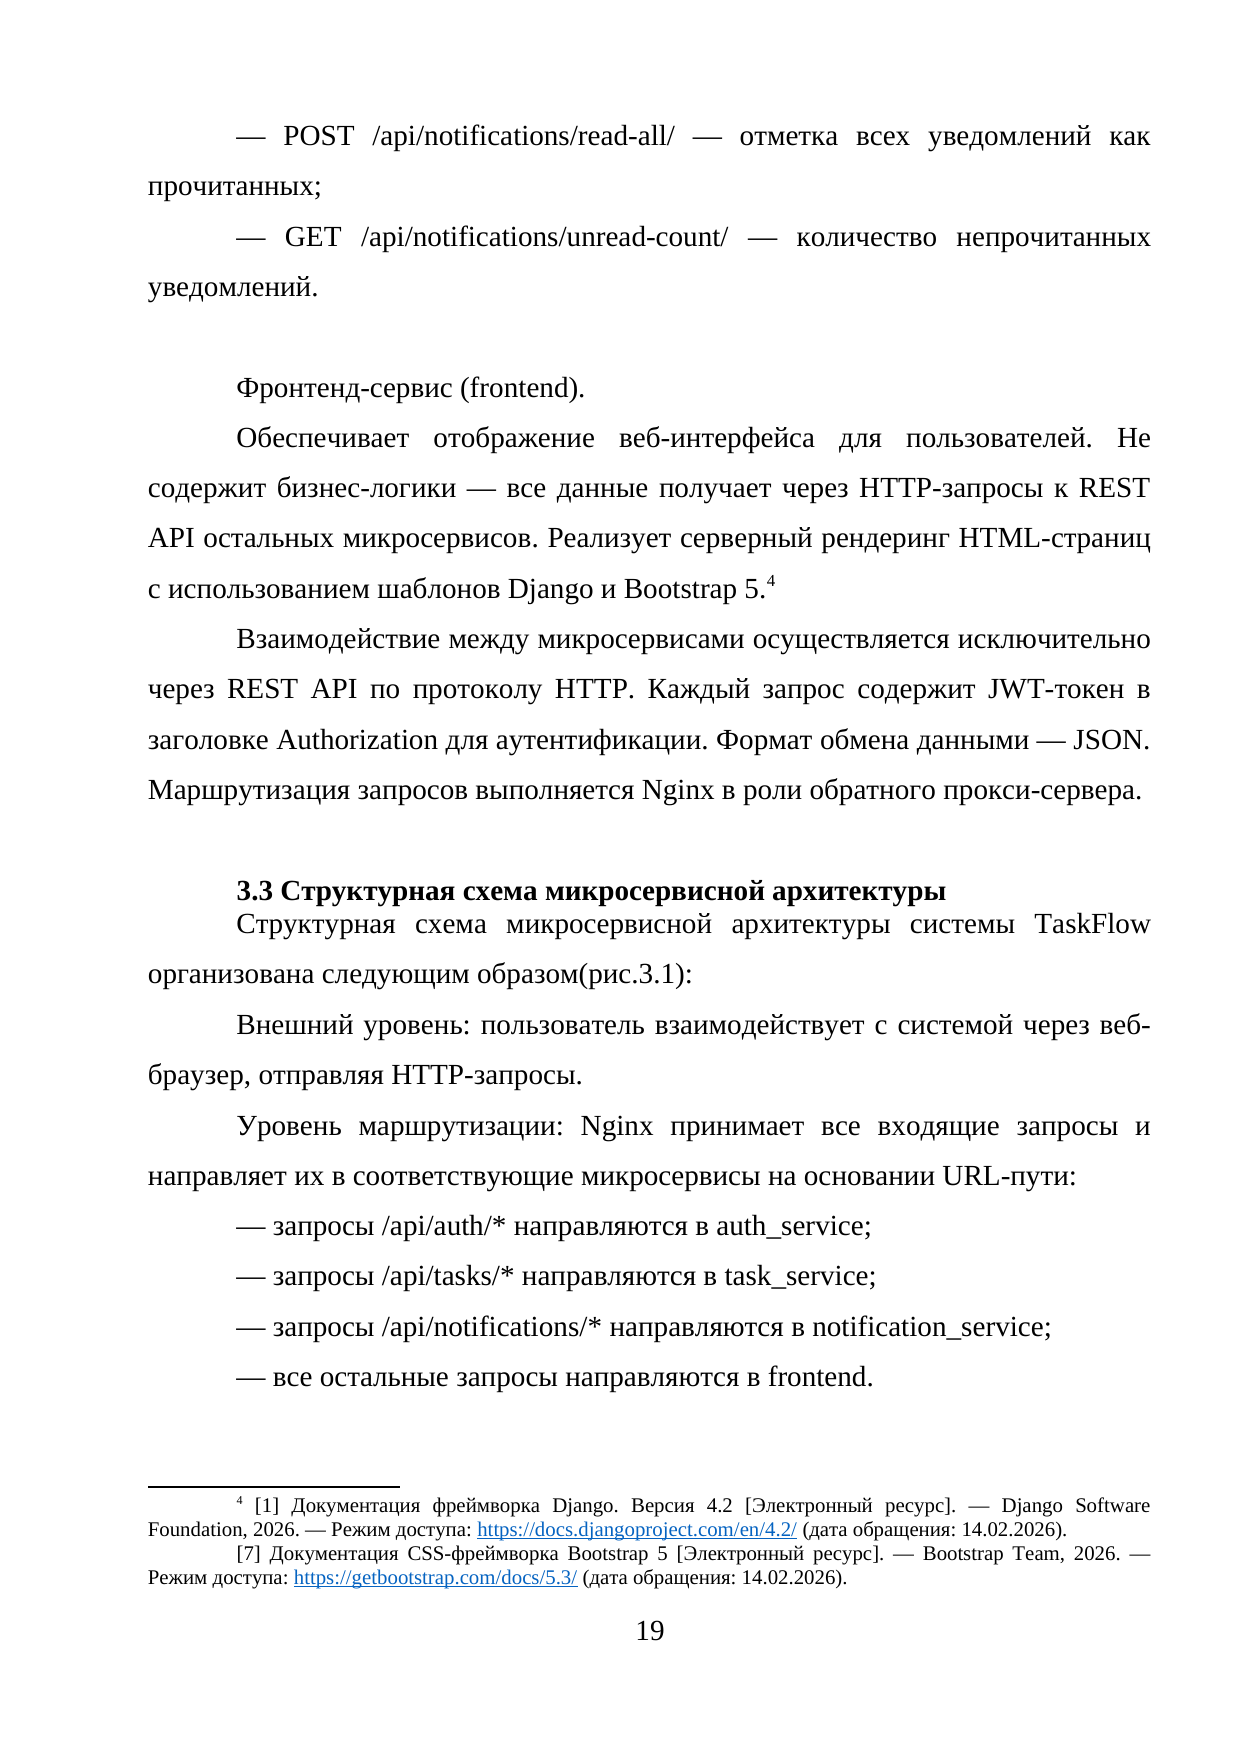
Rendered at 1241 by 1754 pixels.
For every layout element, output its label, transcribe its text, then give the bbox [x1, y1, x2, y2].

subtitle 3.3 Структурная схема микросервисной архитектуры [148, 873, 1152, 906]
text — запросы /api/auth/* направляются в auth_service; [148, 1208, 1152, 1242]
text — GET /api/notifications/unread-count/ — количество непрочитанных уведомлений. [148, 219, 1152, 303]
text — все остальные запросы направляются в frontend. [148, 1359, 1152, 1393]
text Фронтенд-сервис (frontend). [148, 370, 1152, 403]
text — POST /api/notifications/read-all/ — отметка всех уведомлений как прочитанных; [148, 118, 1152, 202]
text Уровень маршрутизации: Nginx принимает все входящие запросы и направляет их в соответствующие микросервисы на основании URL-пути: [148, 1108, 1152, 1191]
text — запросы /api/notifications/* направляются в notification_service; [148, 1309, 1152, 1342]
text — запросы /api/tasks/* направляются в task_service; [148, 1258, 1152, 1292]
text Структурная схема микросервисной архитектуры системы TaskFlow организована следующим образом(рис.3.1): [148, 906, 1152, 990]
text Внешний уровень: пользователь взаимодействует с системой через веб-браузер, отправляя HTTP-запросы. [148, 1007, 1152, 1091]
text Взаимодействие между микросервисами осуществляется исключительно через REST API по протоколу HTTP. Каждый запрос содержит JWT-токен в заголовке Authorization для аутентификации. Формат обмена данными — JSON. Маршрутизация запросов выполняется Nginx в роли обратного прокси-сервера. [148, 621, 1152, 806]
text Обеспечивает отображение веб-интерфейса для пользователей. Не содержит бизнес-логики — все данные получает через HTTP-запросы к REST API остальных микросервисов. Реализует серверный рендеринг HTML-страниц с использованием шаблонов Django и Bootstrap 5. [148, 420, 1152, 604]
